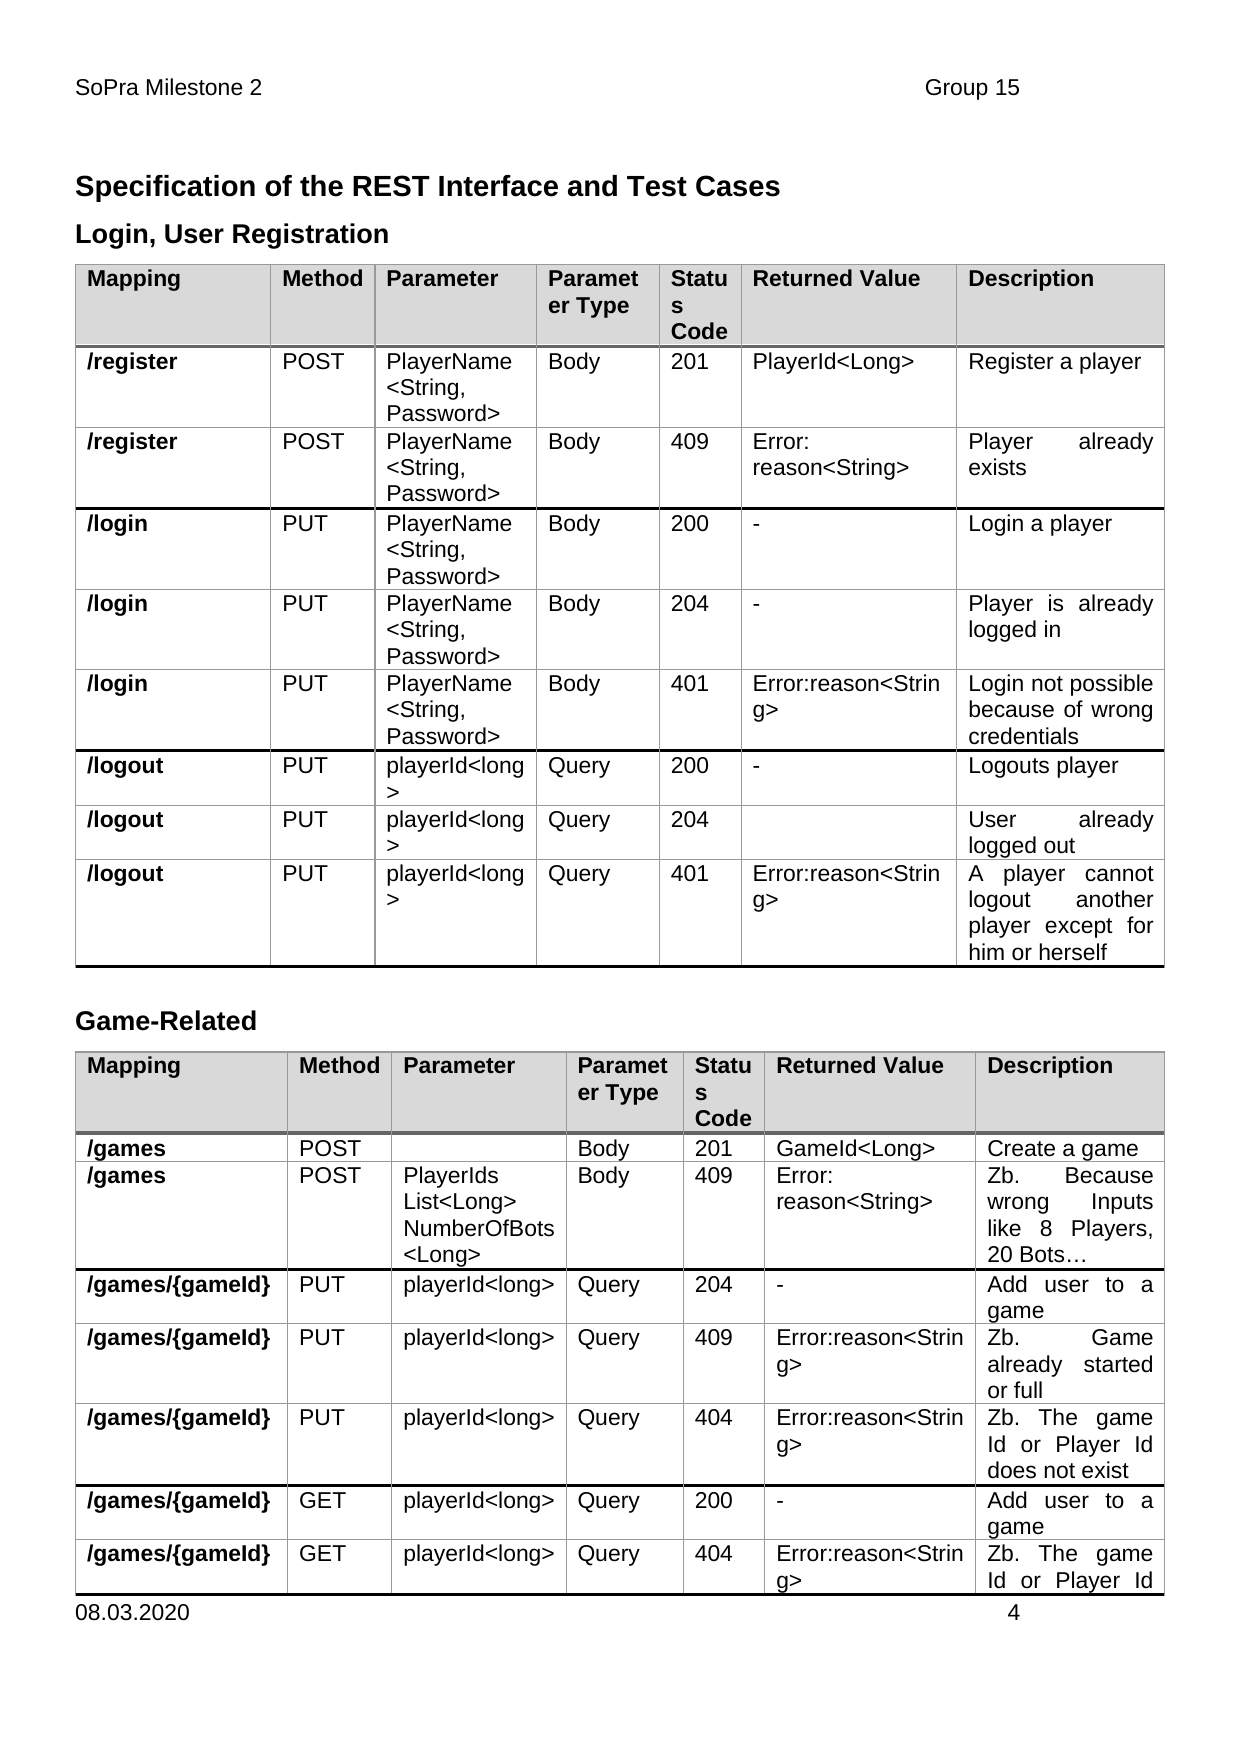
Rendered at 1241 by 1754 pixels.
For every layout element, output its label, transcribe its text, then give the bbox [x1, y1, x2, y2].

table_header Parameter Type [567, 1053, 683, 1131]
table_cell Add user to a game [976, 1487, 1164, 1539]
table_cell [976, 1540, 1164, 1593]
table_cell POST [271, 348, 374, 427]
table_cell Zb. Game already started or full [976, 1324, 1164, 1403]
table_cell PlayerName <String, Password> [376, 348, 536, 427]
table_cell playerId<long> [392, 1540, 566, 1593]
table_cell [742, 806, 956, 859]
table_cell PUT [271, 510, 374, 589]
table_cell Query [567, 1404, 683, 1483]
table_cell 409 [684, 1324, 764, 1403]
table_cell 201 [684, 1135, 764, 1161]
table_cell GET [288, 1540, 391, 1593]
table_cell /games/{gameId} [76, 1540, 287, 1593]
table_header Status Code [660, 265, 741, 344]
table_cell playerId<long> [392, 1404, 566, 1483]
table_cell POST [288, 1135, 391, 1161]
table_cell /login [76, 510, 270, 589]
table_cell /login [76, 670, 270, 749]
table_cell 401 [660, 670, 741, 749]
table_cell PUT [271, 590, 374, 669]
table_cell Error: reason<String> [742, 428, 956, 507]
table_header Parameter [392, 1053, 566, 1131]
table_cell PUT [271, 860, 374, 965]
table_cell /register [76, 348, 270, 427]
table_header Status Code [684, 1053, 764, 1131]
table_cell PlayerId<Long> [742, 348, 956, 427]
table_cell - [742, 752, 956, 805]
table_cell /games [76, 1135, 287, 1161]
table_cell playerId<long> [376, 752, 536, 805]
table_cell playerId<long> [376, 806, 536, 859]
table_cell PUT [271, 752, 374, 805]
table_cell PUT [288, 1324, 391, 1403]
table_cell - [765, 1271, 975, 1323]
table_cell Error:reason<String> [765, 1324, 975, 1403]
table_cell /logout [76, 806, 270, 859]
table_cell Error: reason<String> [765, 1162, 975, 1267]
subtitle Login, User Registration [75, 218, 1165, 249]
table_cell A player cannot logout another player except for him or herself [957, 860, 1164, 965]
table_cell Query [567, 1540, 683, 1593]
table_header Description [957, 265, 1164, 344]
table_header Method [288, 1053, 391, 1131]
table_cell 201 [660, 348, 741, 427]
table_cell 401 [660, 860, 741, 965]
table_header Returned Value [765, 1053, 975, 1131]
table_cell /games/{gameId} [76, 1324, 287, 1403]
table_cell Zb. The game Id or Player Id does not exist [976, 1404, 1164, 1483]
table_cell Create a game [976, 1135, 1164, 1161]
table_cell POST [288, 1162, 391, 1267]
table_cell GameId<Long> [765, 1135, 975, 1161]
table_cell 204 [660, 590, 741, 669]
table_cell PlayerName <String, Password> [376, 590, 536, 669]
table_cell 409 [684, 1162, 764, 1267]
table_cell [392, 1135, 566, 1161]
table_cell - [742, 510, 956, 589]
table_cell Player is already logged in [957, 590, 1164, 669]
table_header Description [976, 1053, 1164, 1131]
table_cell Error:reason<String> [742, 860, 956, 965]
table_cell PUT [271, 670, 374, 749]
table_cell Query [567, 1324, 683, 1403]
table_cell Body [537, 590, 659, 669]
subtitle Specification of the REST Interface and Test Cases [75, 169, 1165, 203]
table_cell /login [76, 590, 270, 669]
table_cell Query [537, 860, 659, 965]
table_cell Body [567, 1162, 683, 1267]
table_cell Login a player [957, 510, 1164, 589]
subtitle Game-Related [75, 1005, 1165, 1036]
table_cell playerId<long> [392, 1271, 566, 1323]
table_cell /logout [76, 752, 270, 805]
table_cell PlayerIds List<Long> NumberOfBots <Long> [392, 1162, 566, 1267]
table_cell PUT [288, 1404, 391, 1483]
table_cell PUT [288, 1271, 391, 1323]
table_cell 204 [660, 806, 741, 859]
table_cell Body [537, 348, 659, 427]
table_cell 409 [660, 428, 741, 507]
table_cell 200 [660, 752, 741, 805]
table_header Returned Value [742, 265, 956, 344]
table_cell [765, 1540, 975, 1593]
table_cell PUT [271, 806, 374, 859]
table_cell Body [537, 670, 659, 749]
table_cell Body [537, 510, 659, 589]
table_cell Add user to a game [976, 1271, 1164, 1323]
table_cell playerId<long> [376, 860, 536, 965]
table_cell 200 [684, 1487, 764, 1539]
table_cell PlayerName <String, Password> [376, 510, 536, 589]
table_cell User already logged out [957, 806, 1164, 859]
table_cell Query [567, 1271, 683, 1323]
table_header Mapping [76, 1053, 287, 1131]
table_cell /games [76, 1162, 287, 1267]
table_cell POST [271, 428, 374, 507]
table_cell Register a player [957, 348, 1164, 427]
table_cell Logouts player [957, 752, 1164, 805]
table_cell 404 [684, 1540, 764, 1593]
table_cell - [742, 590, 956, 669]
table_cell Body [567, 1135, 683, 1161]
table_cell PlayerName <String, Password> [376, 428, 536, 507]
table_cell 404 [684, 1404, 764, 1483]
table_header Method [271, 265, 374, 344]
table_header Mapping [76, 265, 270, 344]
table_cell Query [567, 1487, 683, 1539]
table_header Parameter Type [537, 265, 659, 344]
table_cell /games/{gameId} [76, 1487, 287, 1539]
table_cell playerId<long> [392, 1324, 566, 1403]
table_cell Query [537, 752, 659, 805]
table_cell Zb. Because wrong Inputs like 8 Players, 20 Bots… [976, 1162, 1164, 1267]
table_cell Login not possible because of wrong credentials [957, 670, 1164, 749]
table_cell 200 [660, 510, 741, 589]
table_cell PlayerName <String, Password> [376, 670, 536, 749]
table_cell /games/{gameId} [76, 1404, 287, 1483]
table_cell GET [288, 1487, 391, 1539]
table_cell playerId<long> [392, 1487, 566, 1539]
table_cell Query [537, 806, 659, 859]
table_cell - [765, 1487, 975, 1539]
table_cell Player already exists [957, 428, 1164, 507]
table_cell Error:reason<String> [765, 1404, 975, 1483]
table_cell 204 [684, 1271, 764, 1323]
table_cell /register [76, 428, 270, 507]
table_cell /logout [76, 860, 270, 965]
table_cell Body [537, 428, 659, 507]
table_cell /games/{gameId} [76, 1271, 287, 1323]
table_header Parameter [376, 265, 536, 344]
table_cell Error:reason<String> [742, 670, 956, 749]
